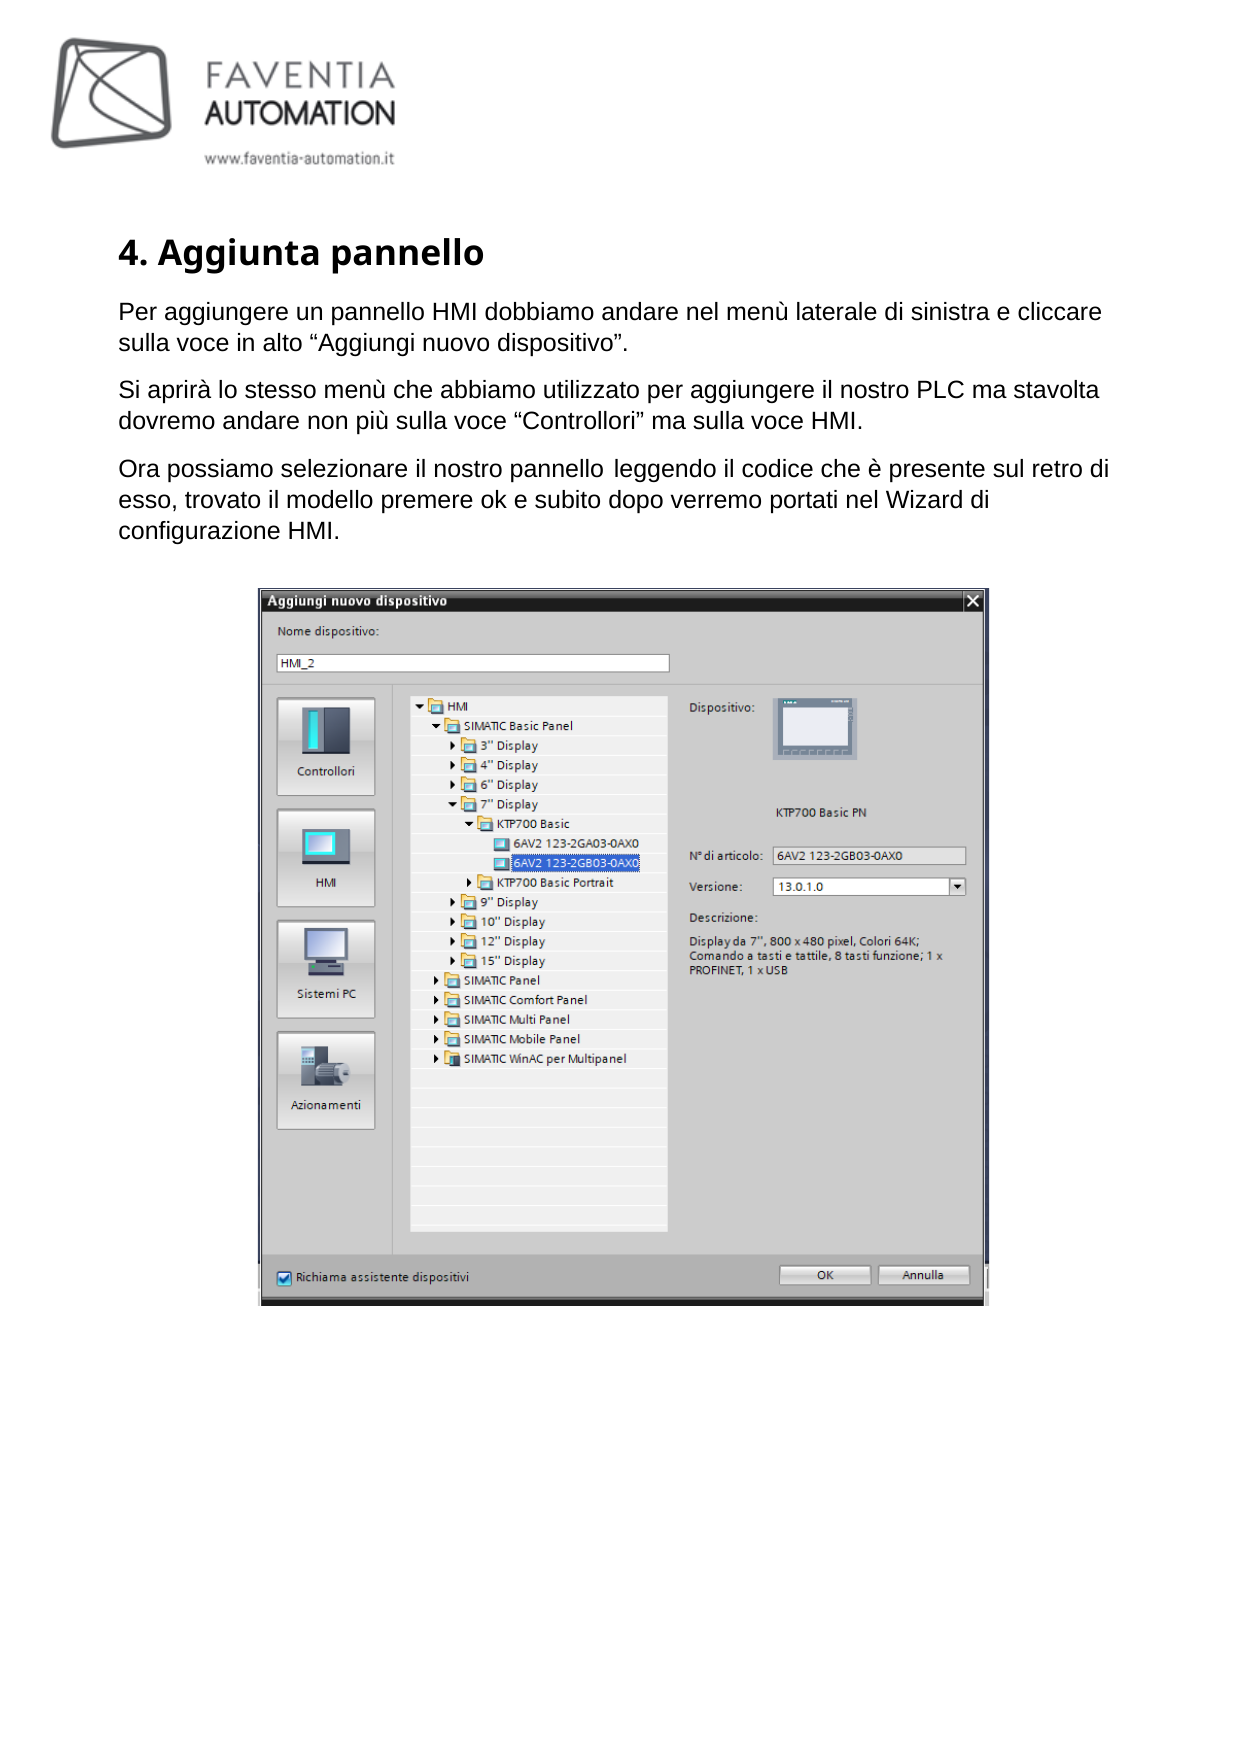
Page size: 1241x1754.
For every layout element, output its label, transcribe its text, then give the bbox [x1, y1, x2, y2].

text Ora possiamo selezionare il nostro pannello leggendo il codice che è presente sul retro di esso, trovato il modello premere ok e subito dopo verremo portati nel Wizard di configurazione HMI. [118, 454, 1122, 545]
text Si aprirà lo stesso menù che abbiamo utilizzato per aggiungere il nostro PLC ma stavolta dovremo andare non più sulla voce “Controllori” ma sulla voce HMI. [118, 375, 1122, 435]
picture [257, 588, 990, 1306]
text Per aggiungere un pannello HMI dobbiamo andare nel menù laterale di sinistra e cliccare sulla voce in alto “Aggiungi nuovo dispositivo”. [118, 296, 1122, 356]
picture [29, 23, 438, 184]
text 4. Aggiunta pannello [118, 228, 1122, 276]
